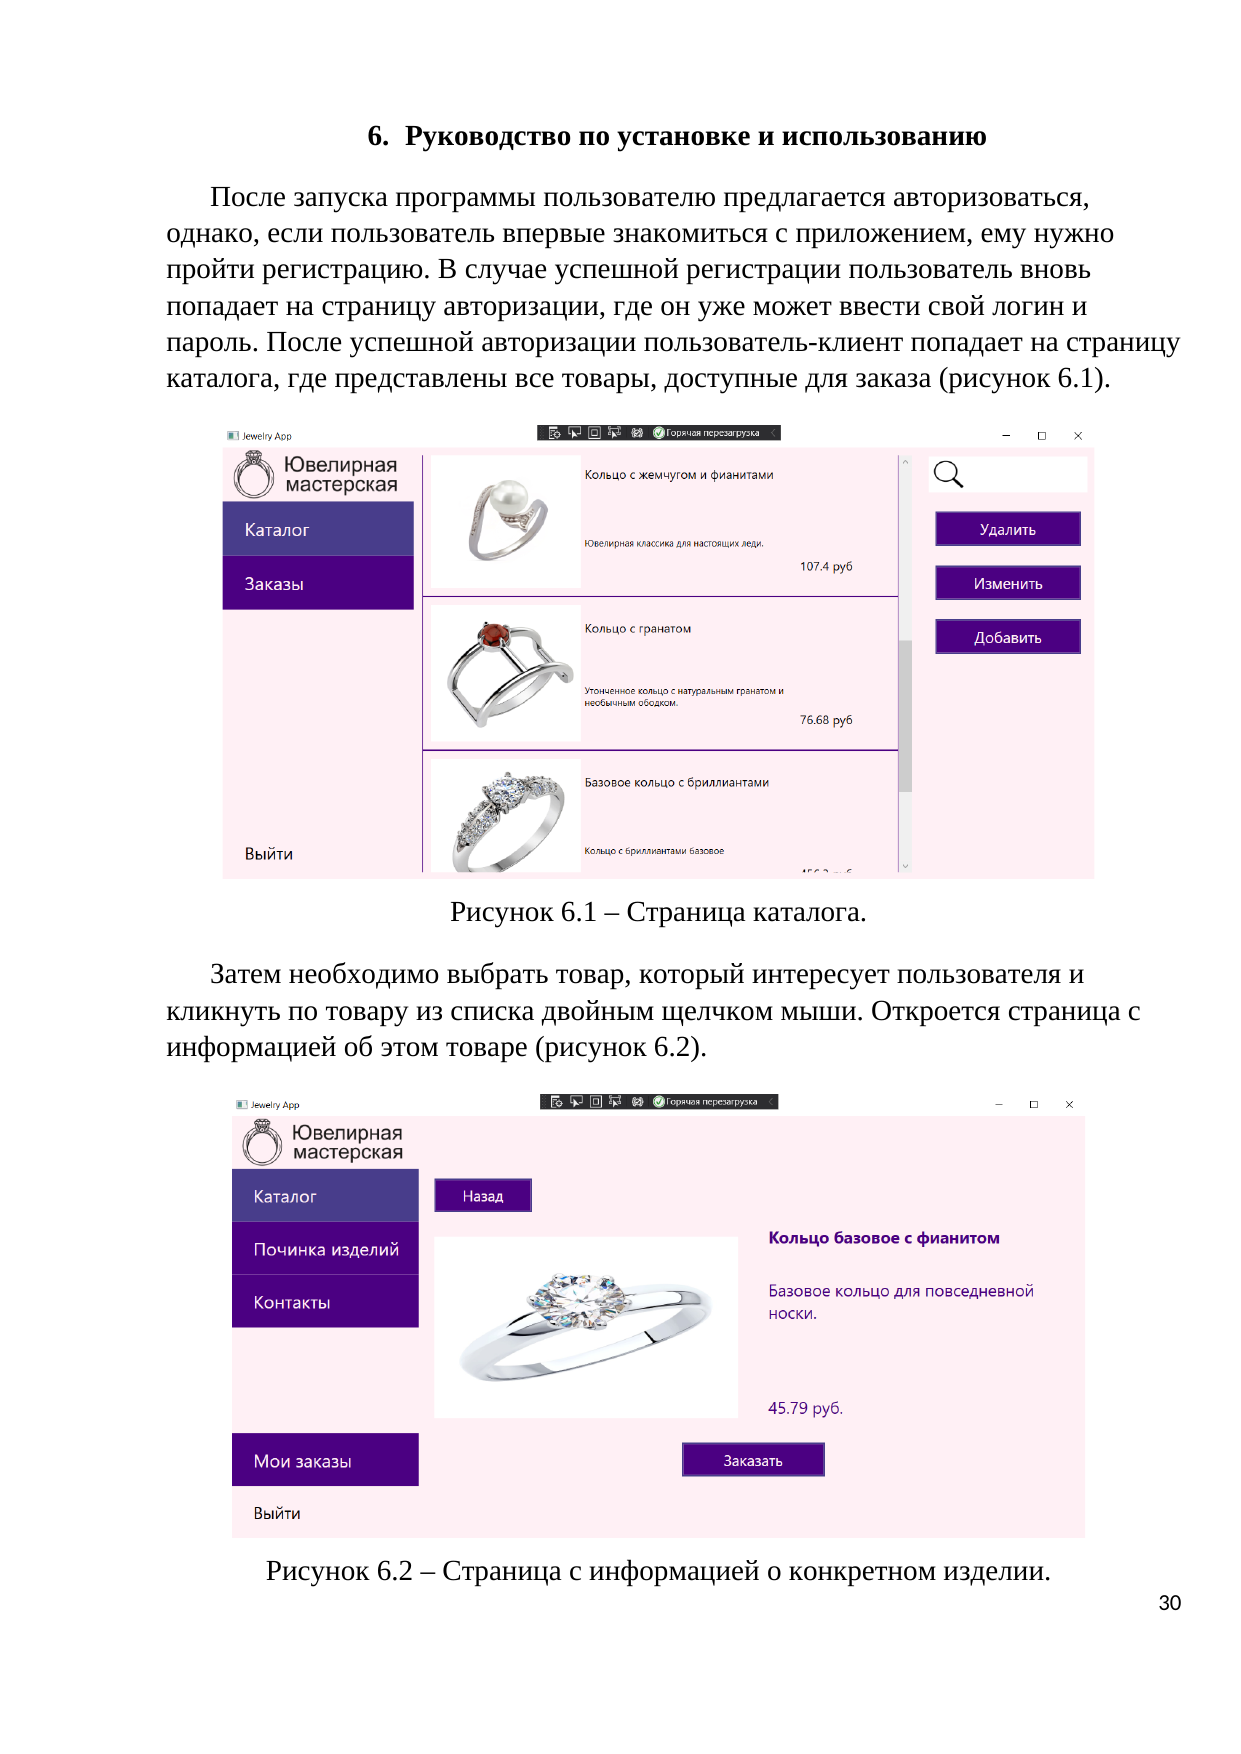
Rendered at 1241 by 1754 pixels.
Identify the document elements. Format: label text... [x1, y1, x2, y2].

text Рисунок 6.2 – Страница с информацией о конкретном изделии. [136, 1553, 1181, 1586]
subtitle Руководство по установке и использованию [173, 118, 1181, 152]
text Рисунок 6.1 – Страница каталога. [136, 894, 1181, 927]
picture [222, 425, 1095, 879]
picture [232, 1094, 1085, 1538]
text Затем необходимо выбрать товар, который интересует пользователя и кликнуть по товару из списка двойным щелчком мыши. Откроется страница с информацией об этом товаре (рисунок 6.2). [166, 957, 1181, 1062]
text После запуска программы пользователю предлагается авторизоваться, однако, если пользователь впервые знакомиться с приложением, ему нужно пройти регистрацию. В случае успешной регистрации пользователь вновь попадает на страницу авторизации, где он уже может ввести свой логин и пароль. После успешной авторизации пользователь-клиент попадает на страницу каталога, где представлены все товары, доступные для заказа (рисунок 6.1). [166, 179, 1181, 393]
